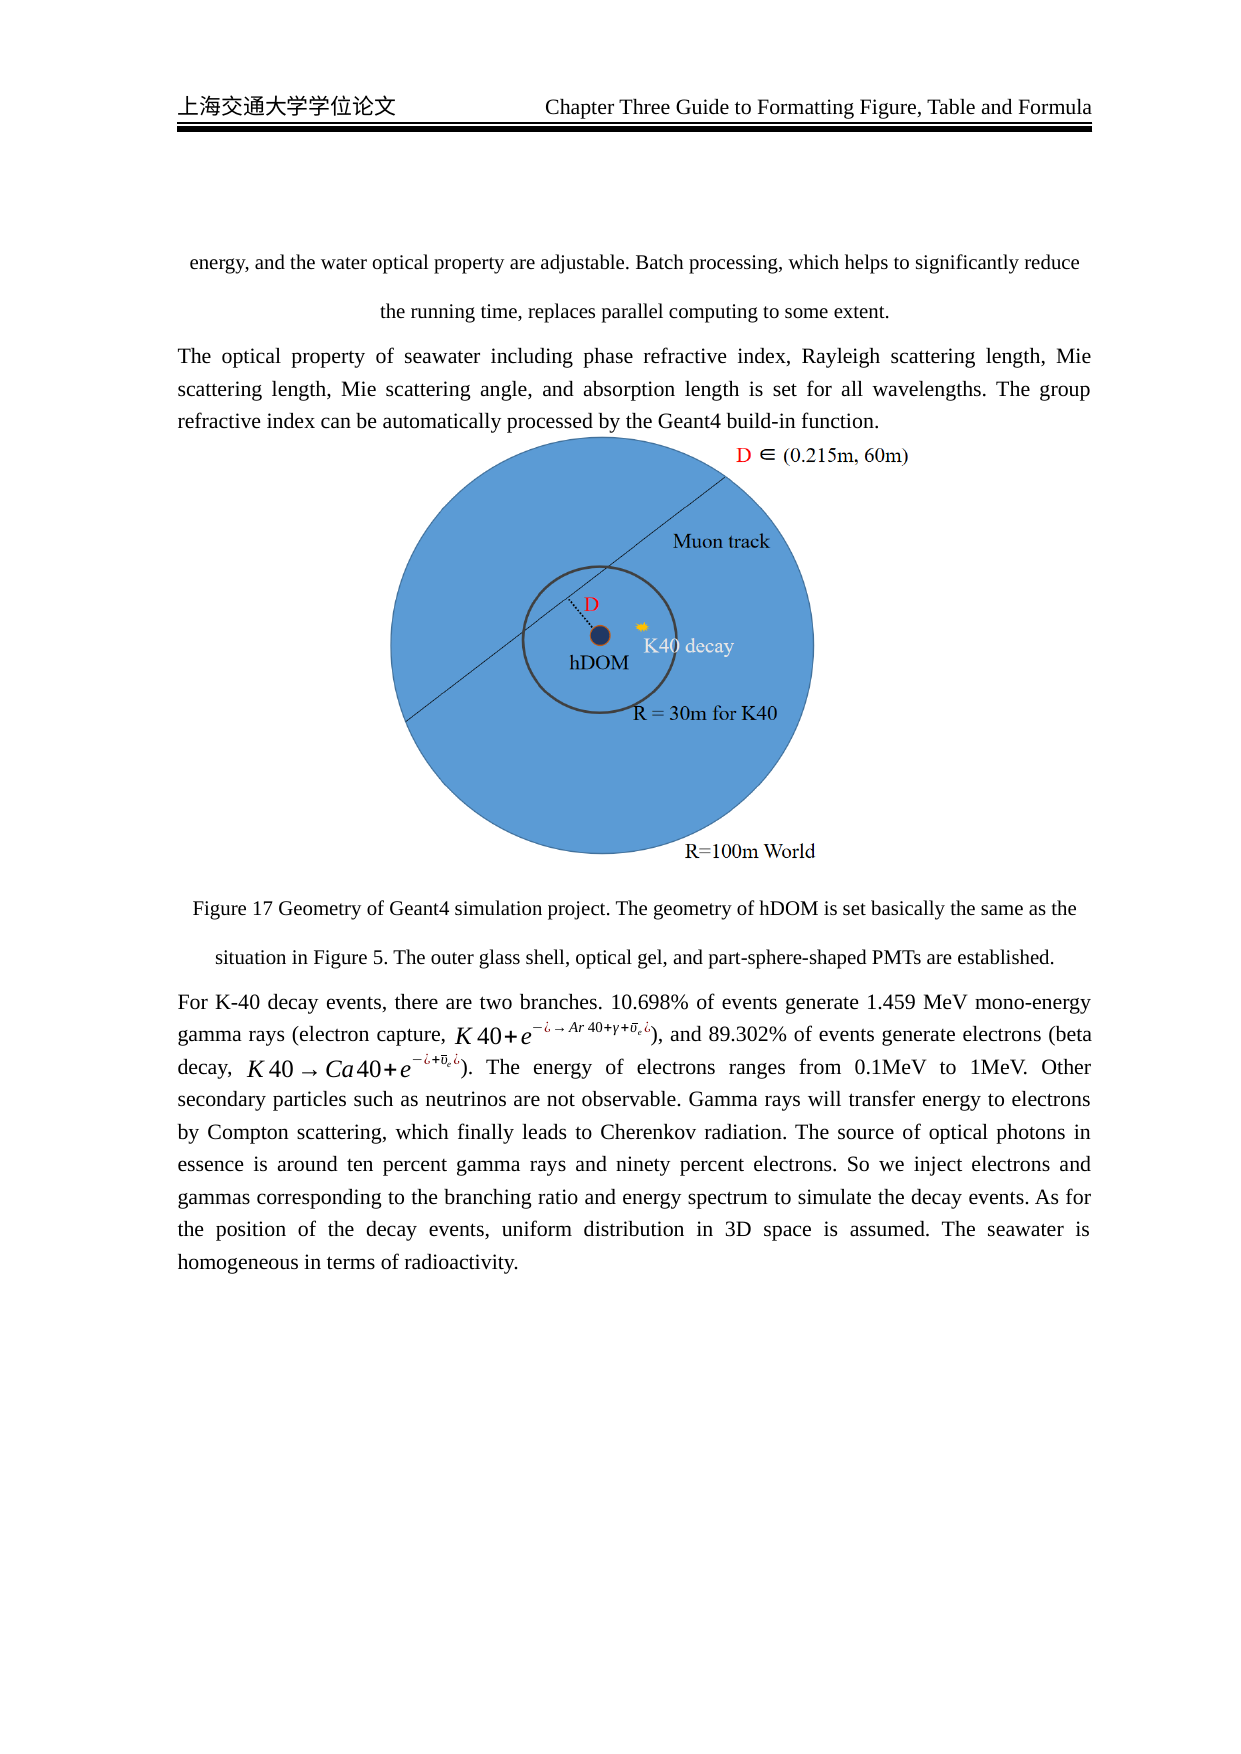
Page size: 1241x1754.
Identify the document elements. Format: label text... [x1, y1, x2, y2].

text For K-40 decay events, there are two branches. 10.698% of events generate 1.459 MeV mono-energy gamma rays (electron capture, ), and 89.302% of events generate electrons (beta decay, ). The energy of electrons ranges from 0.1MeV to 1MeV. Other secondary particles such as neutrinos are not observable. Gamma rays will transfer energy to electrons by Compton scattering, which finally leads to Cherenkov radiation. The source of optical photons in essence is around ten percent gamma rays and ninety percent electrons. So we inject electrons and gammas corresponding to the branching ratio and energy spectrum to simulate the decay events. As for the position of the decay events, uniform distribution in 3D space is assumed. The seawater is homogeneous in terms of radioactivity. [177, 985, 1092, 1278]
text The optical property of seawater including phase refractive index, Rayleigh scattering length, Mie scattering length, Mie scattering angle, and absorption length is set for all wavelengths. The group refractive index can be automatically processed by the Geant4 build-in function. [177, 339, 1092, 437]
text Figure 17 Geometry of Geant4 simulation project. The geometry of hDOM is set basically the same as the situation in Figure 3. The outer glass shell, optical gel, and part-sphere-shaped PMTs are established. [177, 892, 1092, 973]
picture [345, 436, 925, 863]
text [177, 246, 1092, 327]
